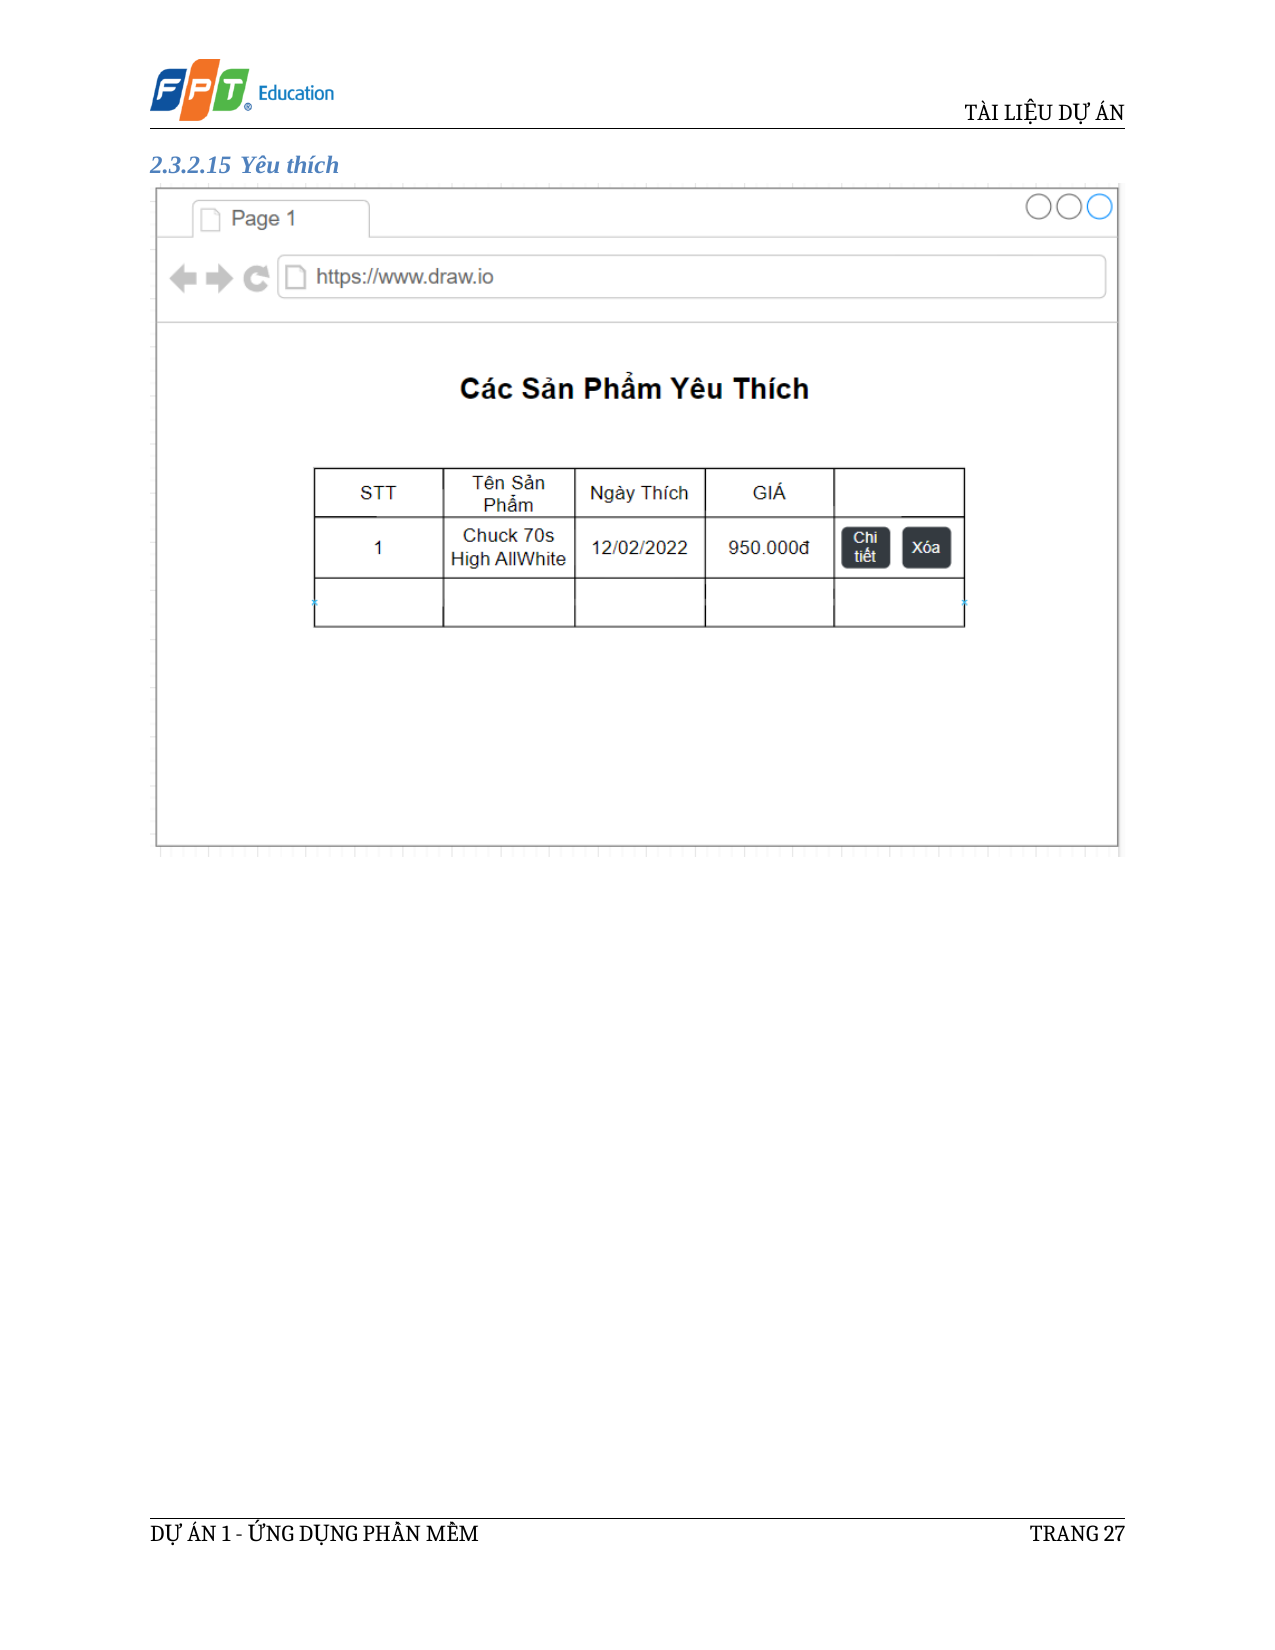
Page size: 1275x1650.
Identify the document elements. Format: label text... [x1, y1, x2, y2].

subtitle Yêu thích [150, 150, 1125, 179]
picture [150, 183, 1125, 857]
picture [150, 59, 336, 121]
